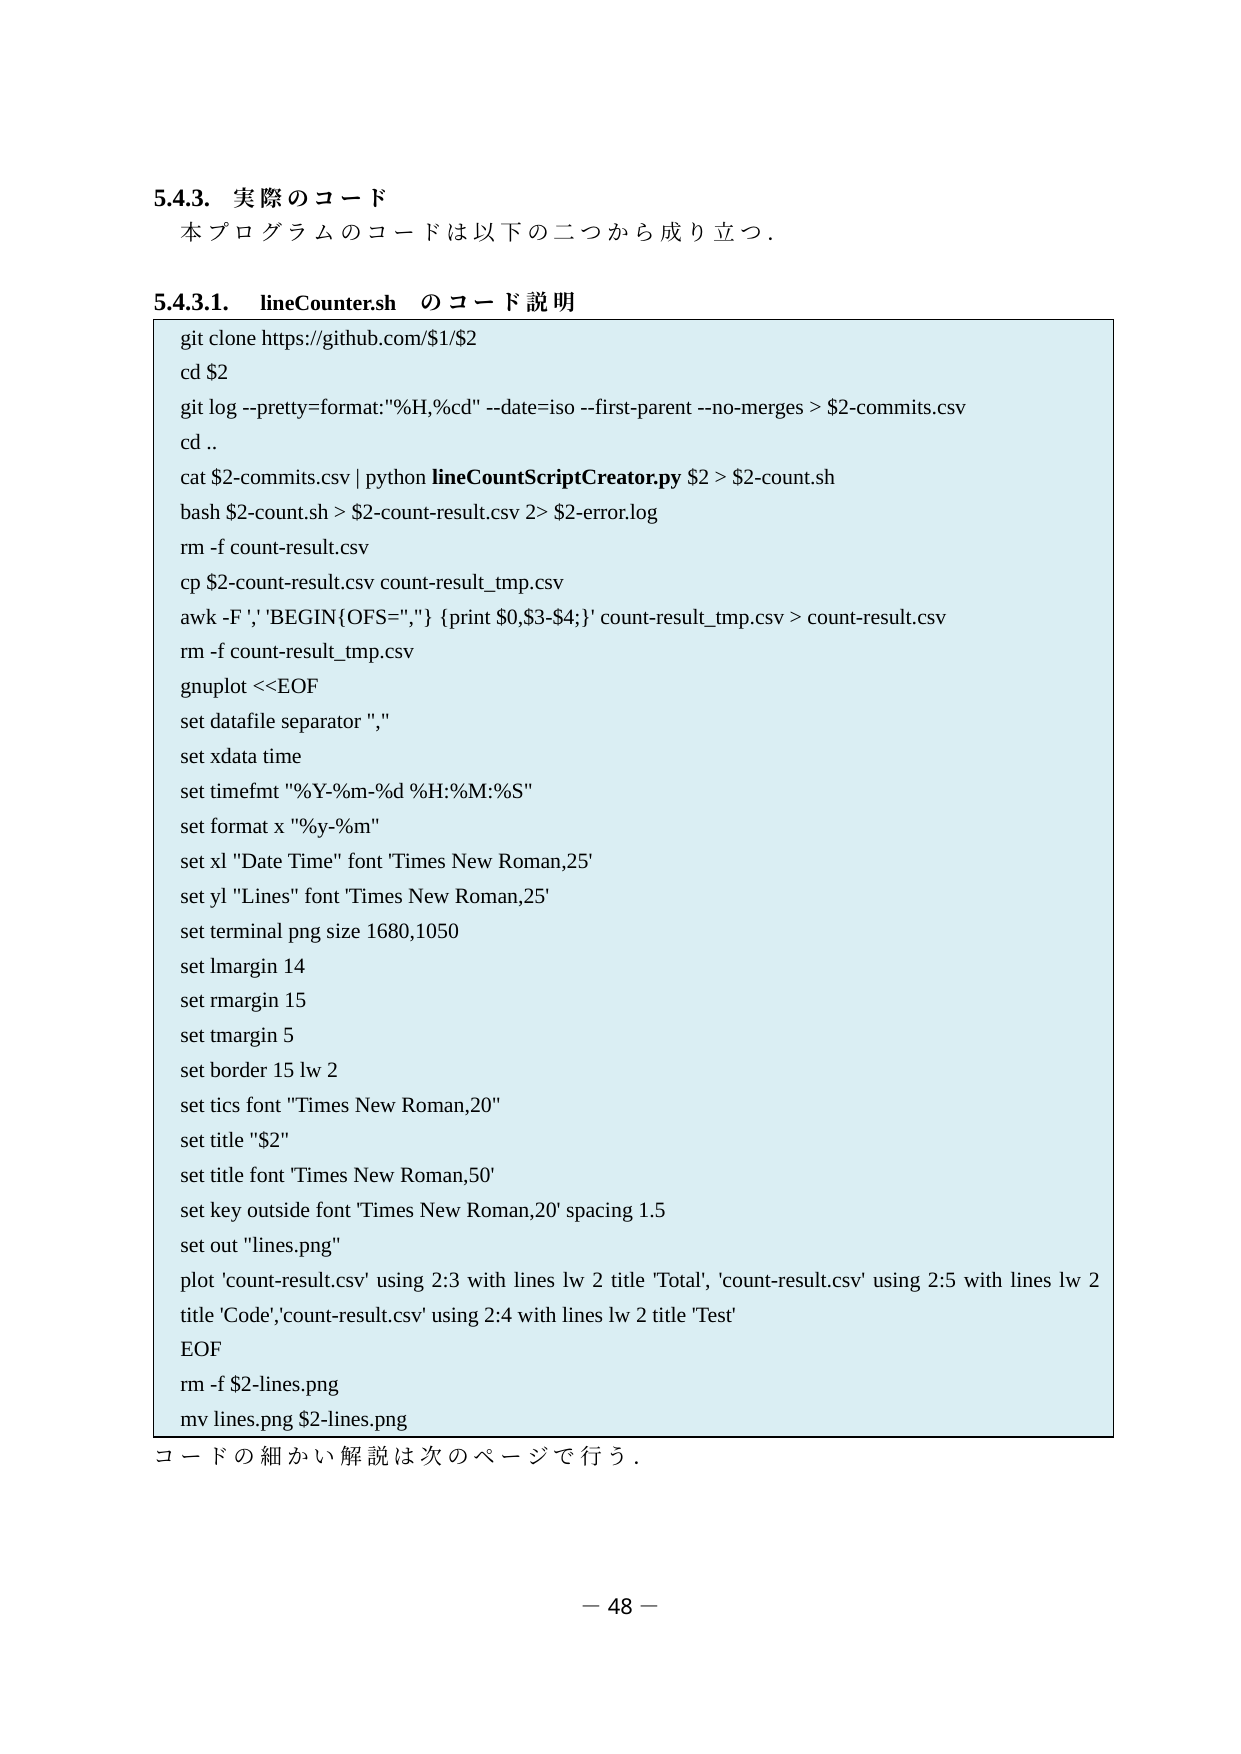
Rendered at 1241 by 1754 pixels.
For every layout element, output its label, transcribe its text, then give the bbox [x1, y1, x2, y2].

text 本プログラムのコードは以下の二つから成り立つ． [153, 214, 1087, 249]
table_header git clone https://github.com/$1/$2 cd $2 git log --pretty=format:"%H,%cd" --date=iso --first-parent --no-merges > $2-commits.csv cd .. cat $2-commits.csv | python lineCountScriptCreator.py $2 > $2-count.sh bash $2-count.sh > $2-count-result.csv 2> $2-error.log rm -f count-result.csv cp $2-count-result.csv count-result_tmp.csv awk -F ',' 'BEGIN{OFS=","} {print $0,$3-$4;}' count-result_tmp.csv > count-result.csv rm -f count-result_tmp.csv gnuplot <<EOF set datafile separator "," set xdata time set timefmt "%Y-%m-%d %H:%M:%S" set format x "%y-%m" set xl "Date Time" font 'Times New Roman,25' set yl "Lines" font 'Times New Roman,25' set terminal png size 1680,1050 set lmargin 14 set rmargin 15 set tmargin 5 set border 15 lw 2 set tics font "Times New Roman,20" set title "$2" set title font 'Times New Roman,50' set key outside font 'Times New Roman,20' spacing 1.5 set out "lines.png" plot 'count-result.csv' using 2:3 with lines lw 2 title 'Total', 'count-result.csv' using 2:5 with lines lw 2 title 'Code','count-result.csv' using 2:4 with lines lw 2 title 'Test' EOF rm -f $2-lines.png mv lines.png $2-lines.png [154, 320, 1113, 1436]
list 実際のコード [153, 179, 1087, 214]
list lineCounter.shのコード説明 [153, 284, 1087, 319]
text コードの細かい解説は次のページで行う． [153, 1438, 1087, 1472]
